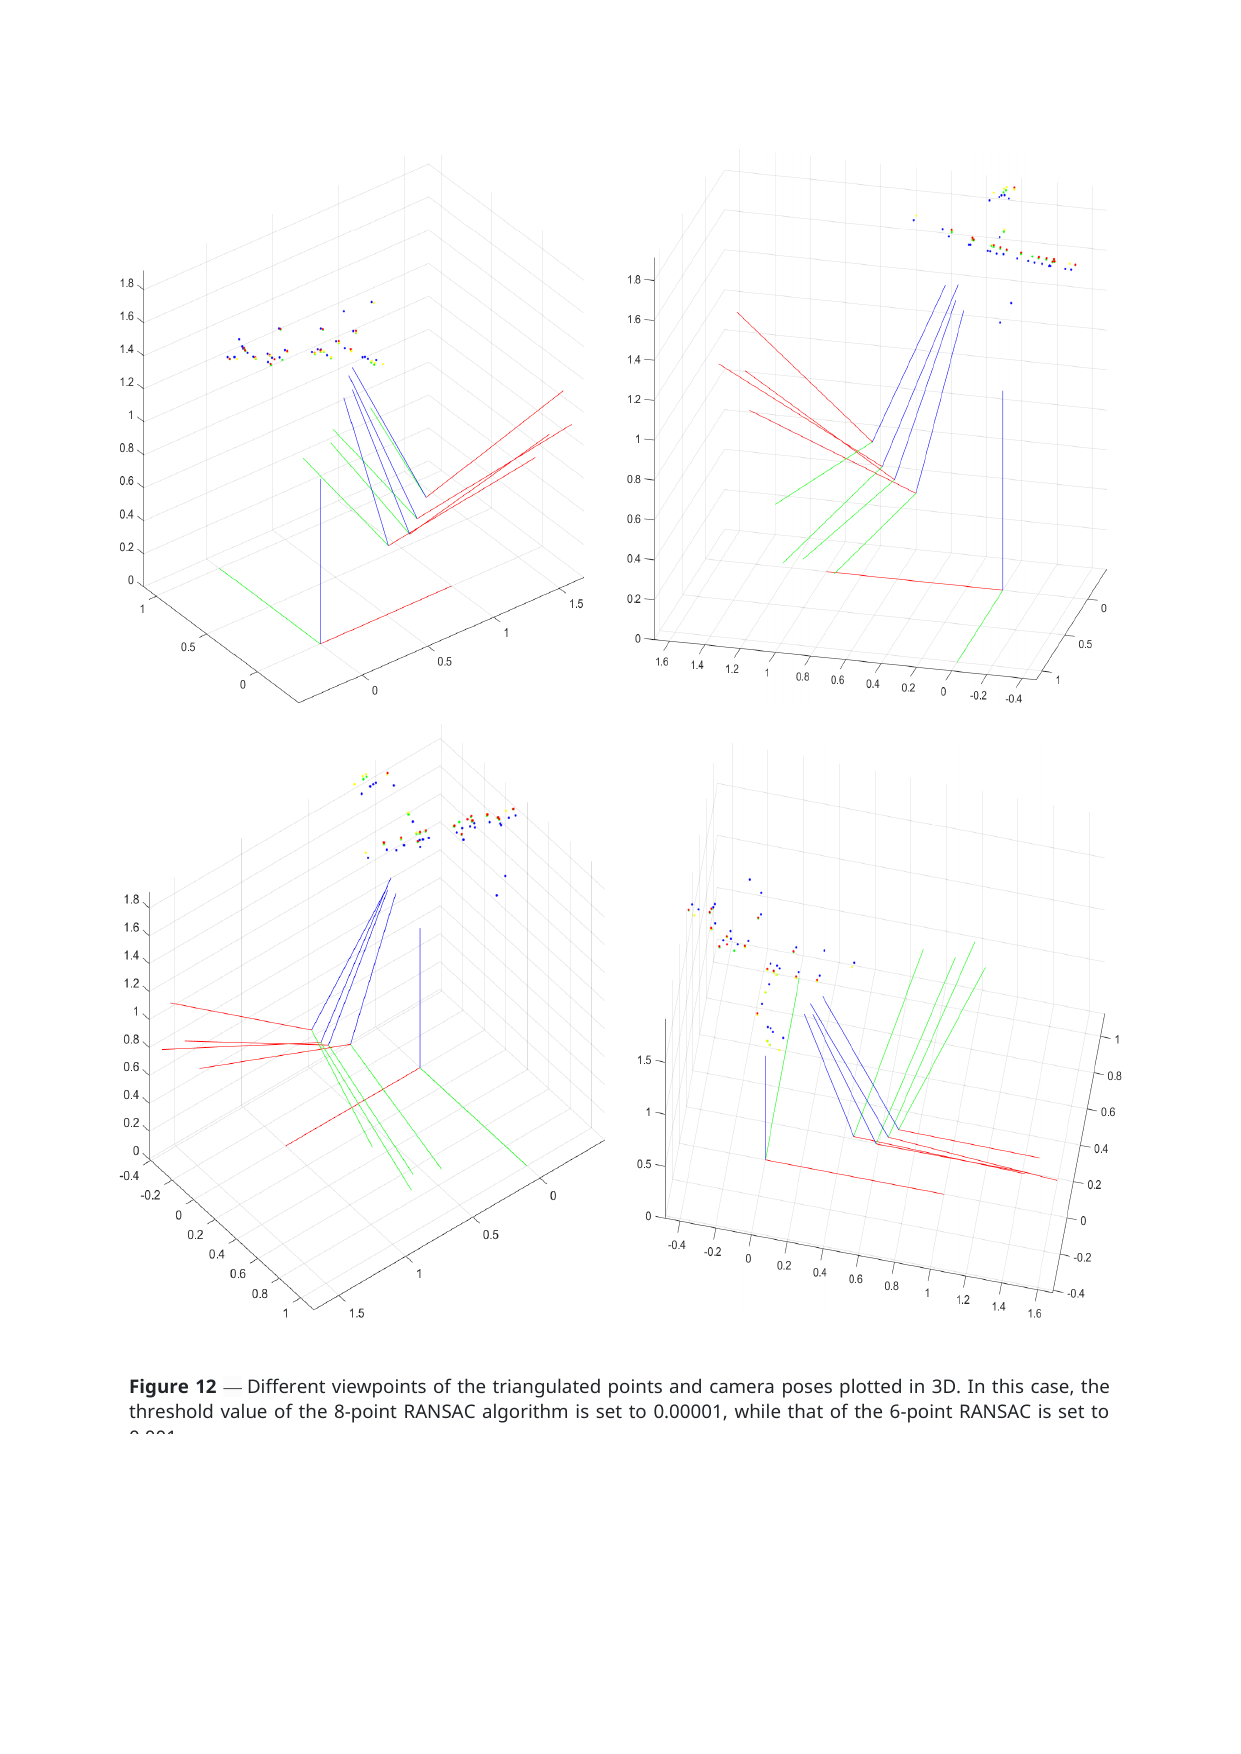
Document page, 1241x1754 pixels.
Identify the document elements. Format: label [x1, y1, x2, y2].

picture [118, 153, 585, 704]
picture [626, 147, 1108, 704]
picture [636, 741, 1122, 1319]
picture [118, 722, 606, 1319]
